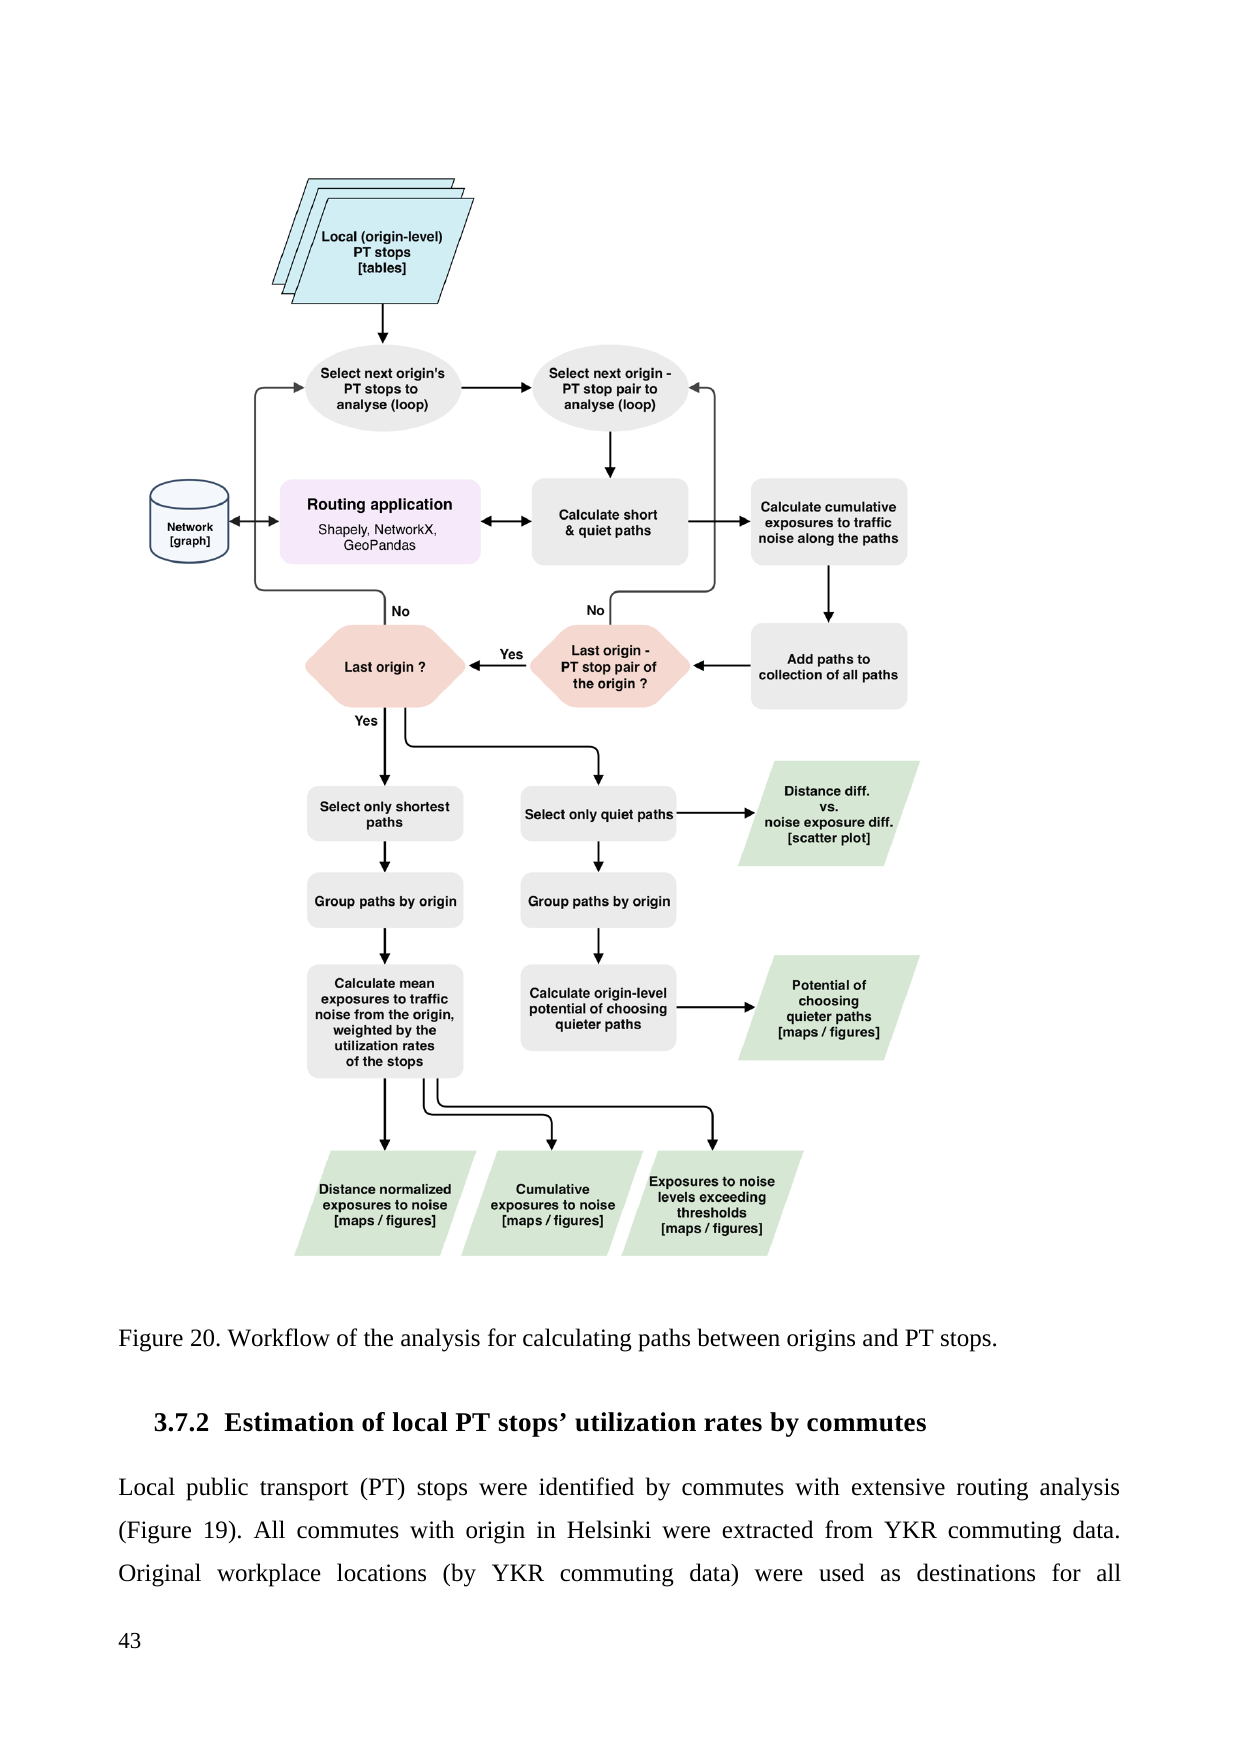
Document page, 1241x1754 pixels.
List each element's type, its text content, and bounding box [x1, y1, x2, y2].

picture [118, 147, 950, 1290]
subtitle Estimation of local PT stops’ utilization rates by commutes [118, 1406, 1122, 1437]
text Figure 20. Workflow of the analysis for calculating paths between origins and PT stops. [118, 1323, 1122, 1352]
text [118, 1472, 1122, 1587]
